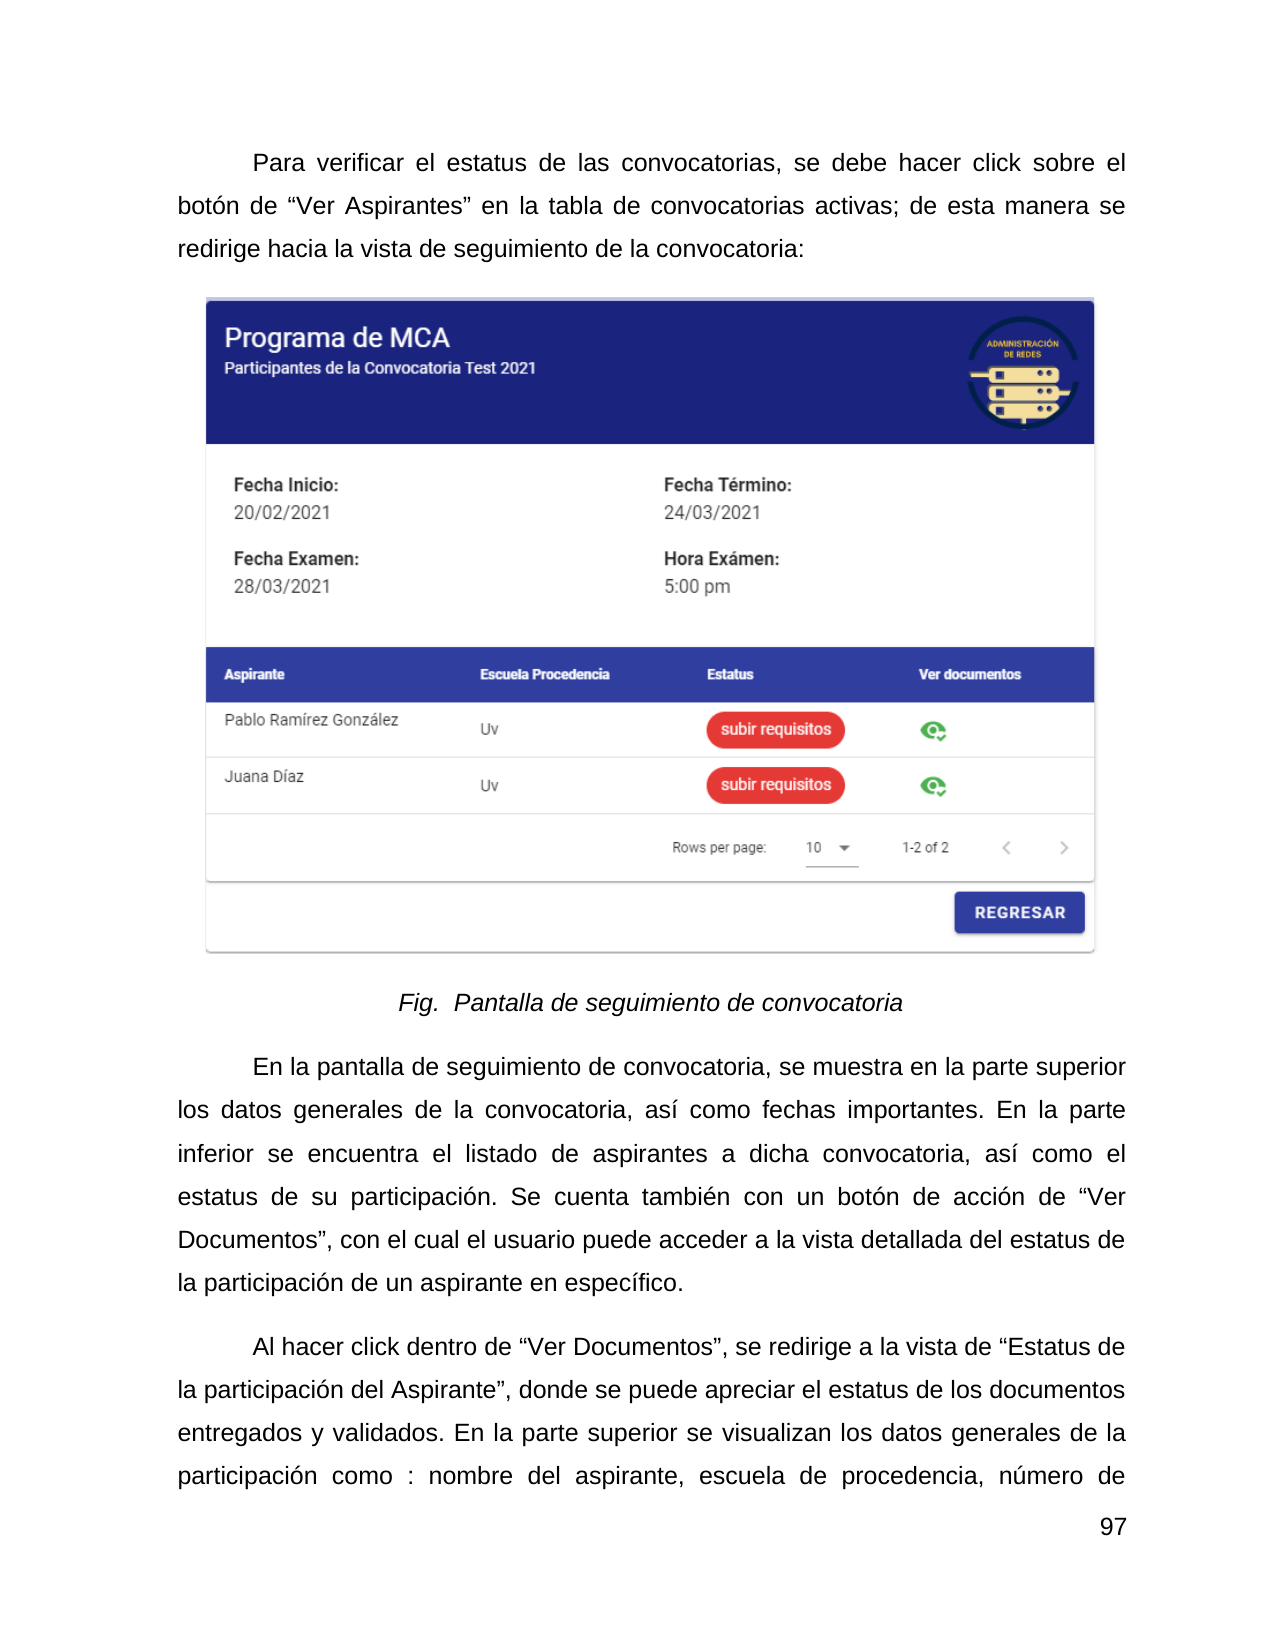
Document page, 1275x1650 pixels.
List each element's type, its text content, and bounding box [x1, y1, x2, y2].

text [177, 1332, 1127, 1490]
text Fig. Pantalla de seguimiento de convocatoria [177, 988, 1127, 1017]
text Para verificar el estatus de las convocatorias, se debe hacer click sobre el botón de “Ver Aspirantes” en la tabla de convocatorias activas; de esta manera se redirige hacia la vista de seguimiento de la convocatoria: [177, 148, 1127, 263]
text En la pantalla de seguimiento de convocatoria, se muestra en la parte superior los datos generales de la convocatoria, así como fechas importantes. En la parte inferior se encuentra el listado de aspirantes a dicha convocatoria, así como el estatus de su participación. Se cuenta también con un botón de acción de “Ver Documentos”, con el cual el usuario puede acceder a la vista detallada del estatus de la participación de un aspirante en específico. [177, 1052, 1127, 1297]
picture [205, 297, 1100, 954]
